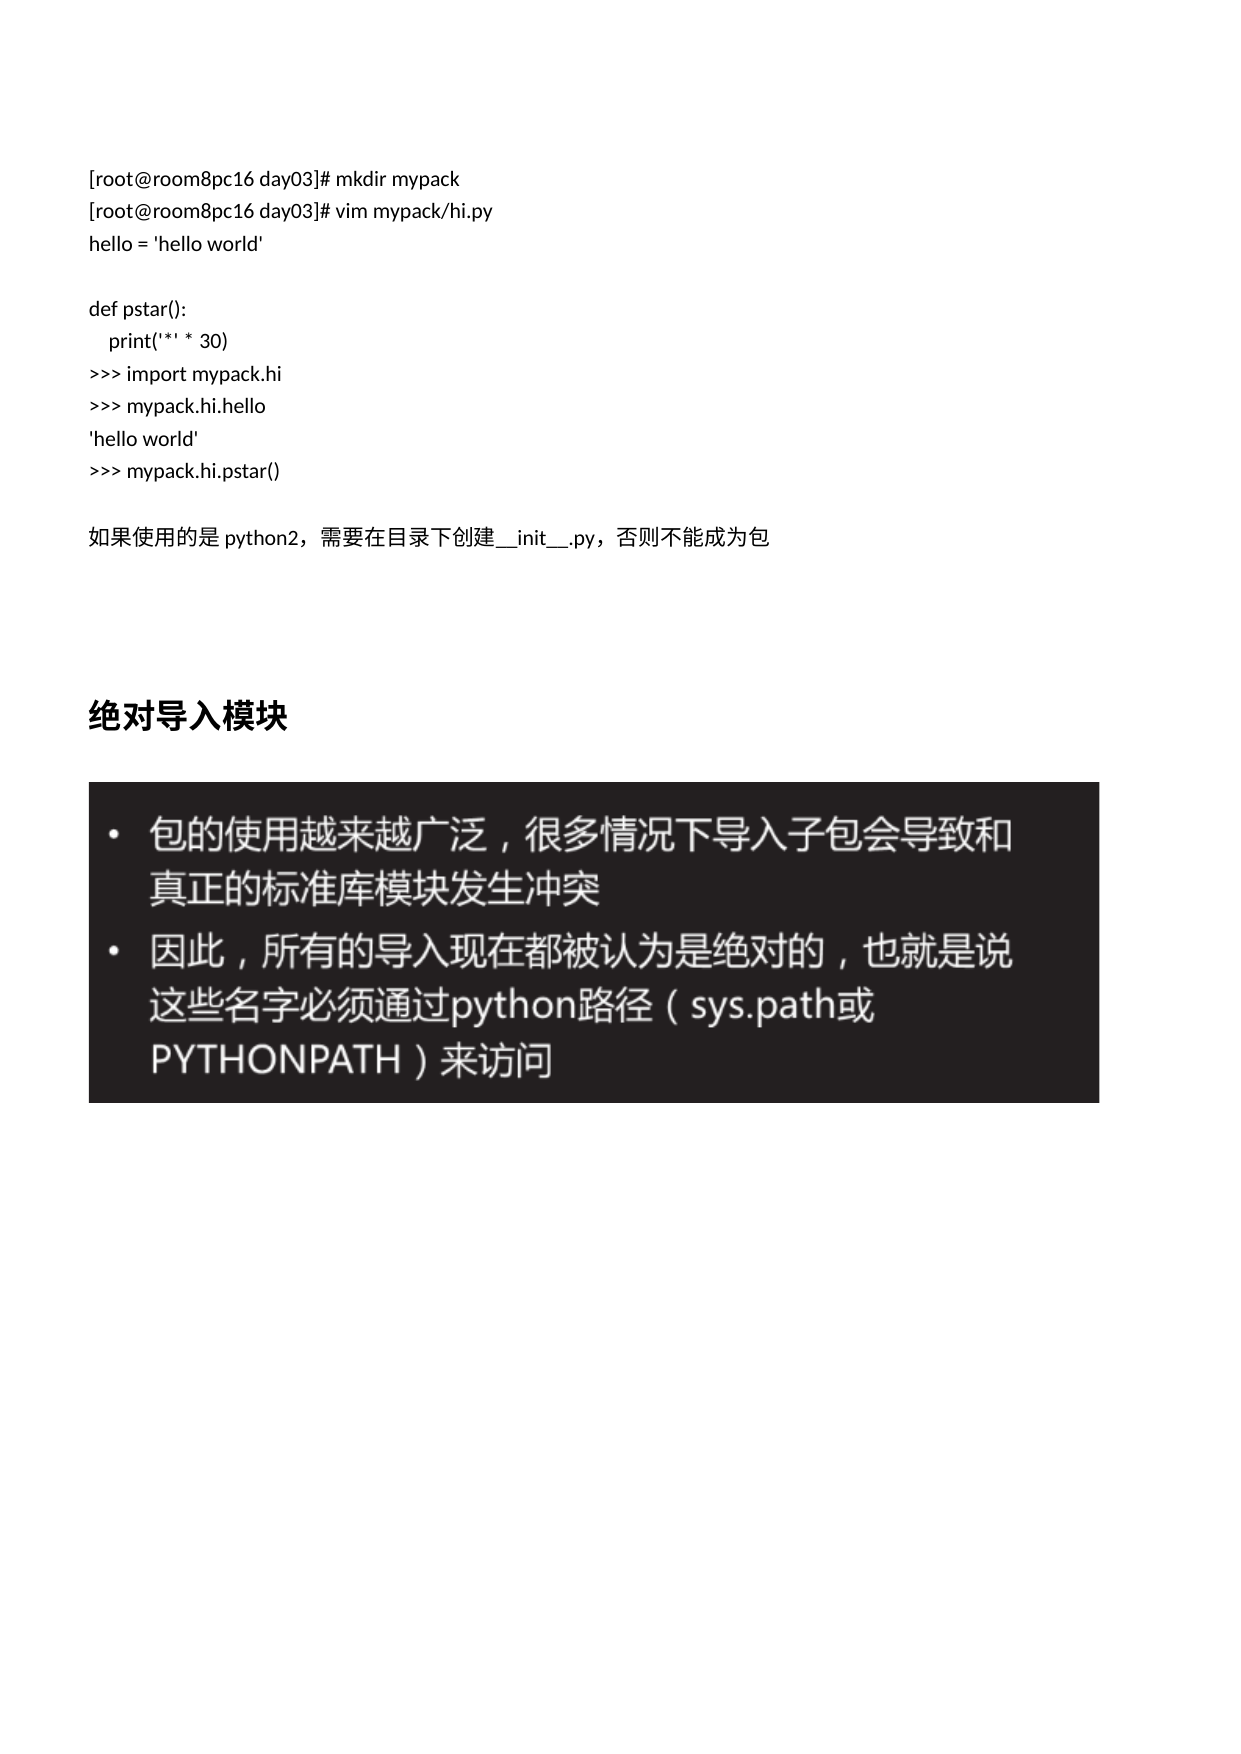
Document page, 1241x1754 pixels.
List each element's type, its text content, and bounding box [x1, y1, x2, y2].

text print('*' * 30) [89, 324, 1152, 357]
text >>> mypack.hi.pstar() [89, 454, 1152, 487]
picture [88, 782, 1100, 1103]
text 'hello world' [89, 422, 1152, 454]
subtitle 绝对导入模块 [89, 682, 1152, 747]
text hello = 'hello world' [89, 227, 1152, 259]
text def pstar(): [89, 292, 1152, 324]
text [root@room8pc16 day03]# vim mypack/hi.py [89, 194, 1152, 227]
text [root@room8pc16 day03]# mkdir mypack [89, 162, 1152, 194]
text >>> import mypack.hi [89, 357, 1152, 389]
text >>> mypack.hi.hello [89, 389, 1152, 422]
text 如果使用的是python2，需要在目录下创建__init__.py，否则不能成为包 [89, 519, 1152, 552]
